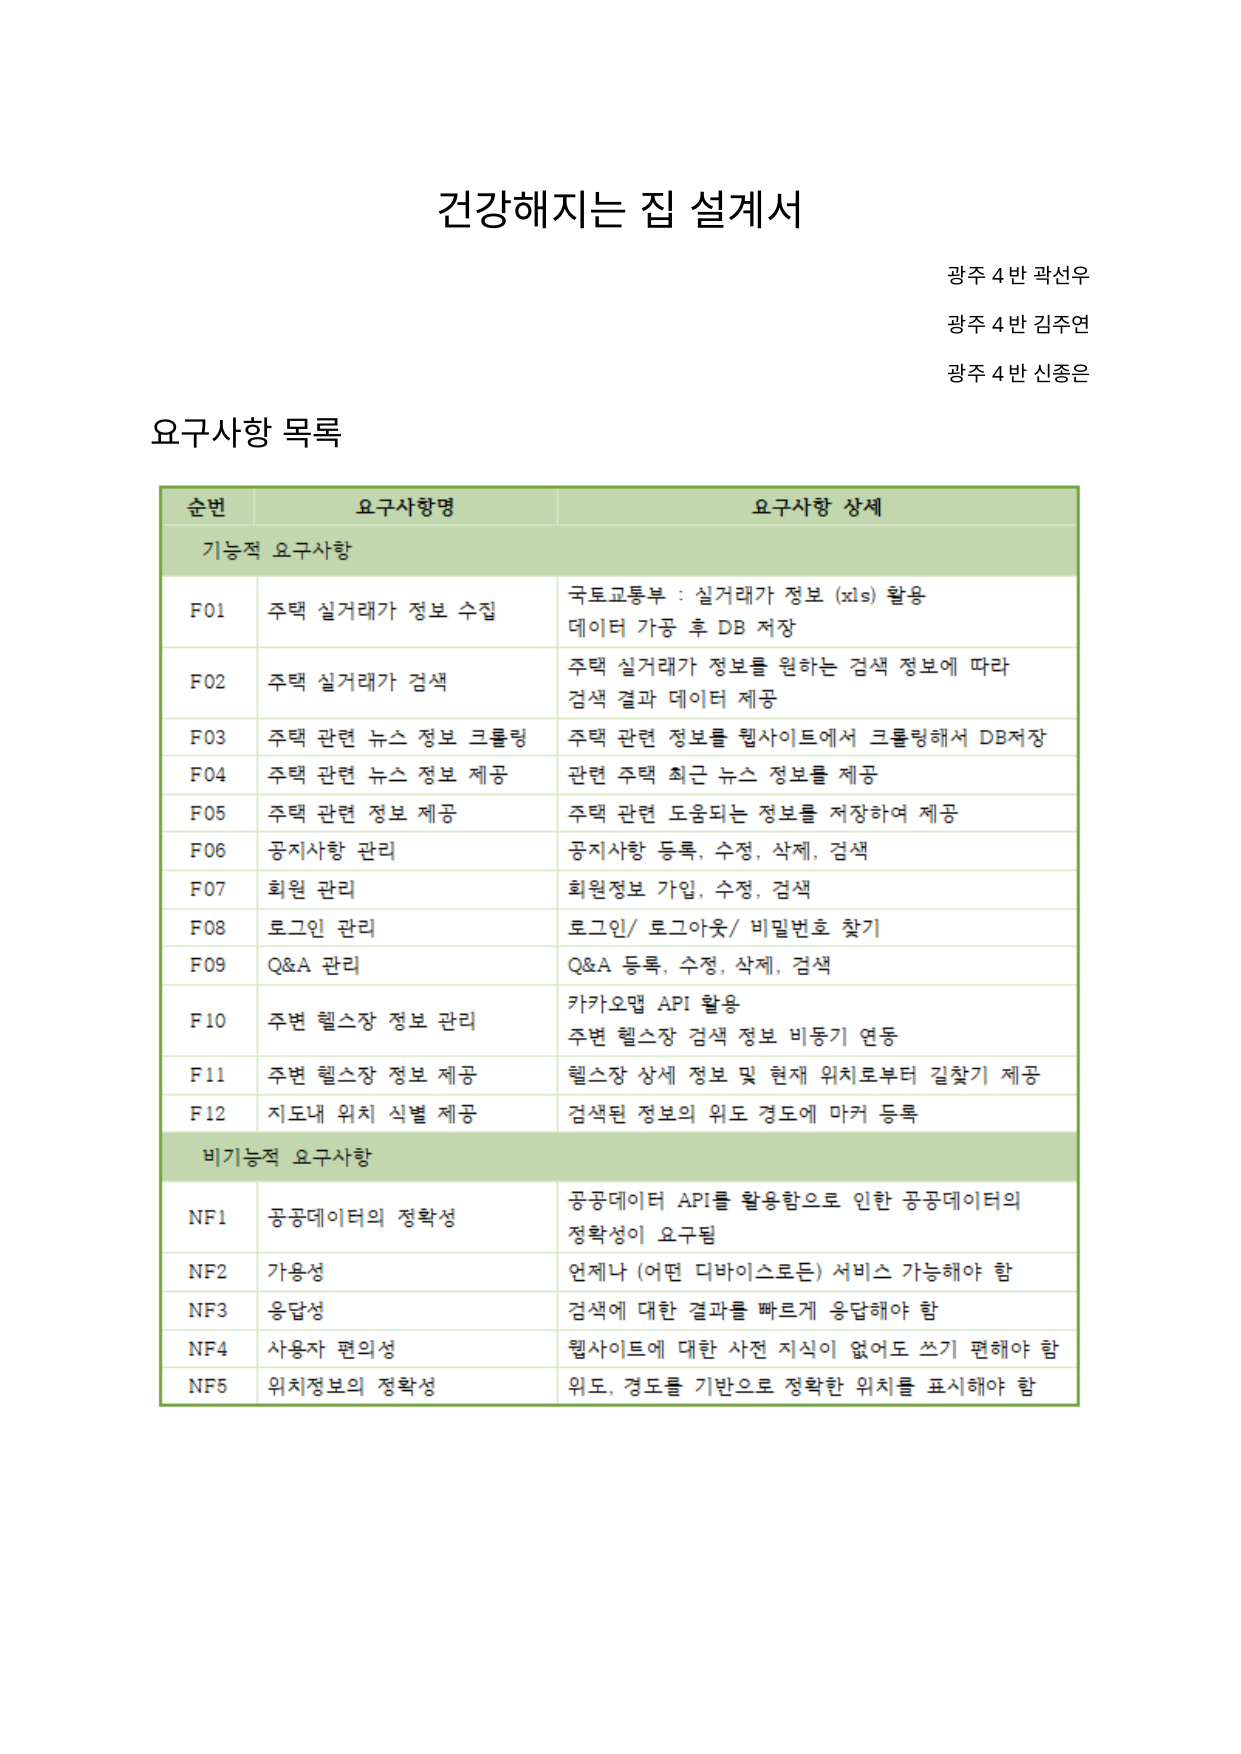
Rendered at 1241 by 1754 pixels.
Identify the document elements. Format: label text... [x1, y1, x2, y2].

picture [150, 475, 1091, 1421]
text 광주 4반 신종은 [150, 358, 1090, 388]
text 광주 4반 곽선우 [150, 259, 1090, 289]
text 건강해지는 집 설계서 [150, 177, 1090, 237]
text 요구사항 목록 [150, 407, 1090, 455]
text 광주 4반 김주연 [150, 308, 1090, 339]
